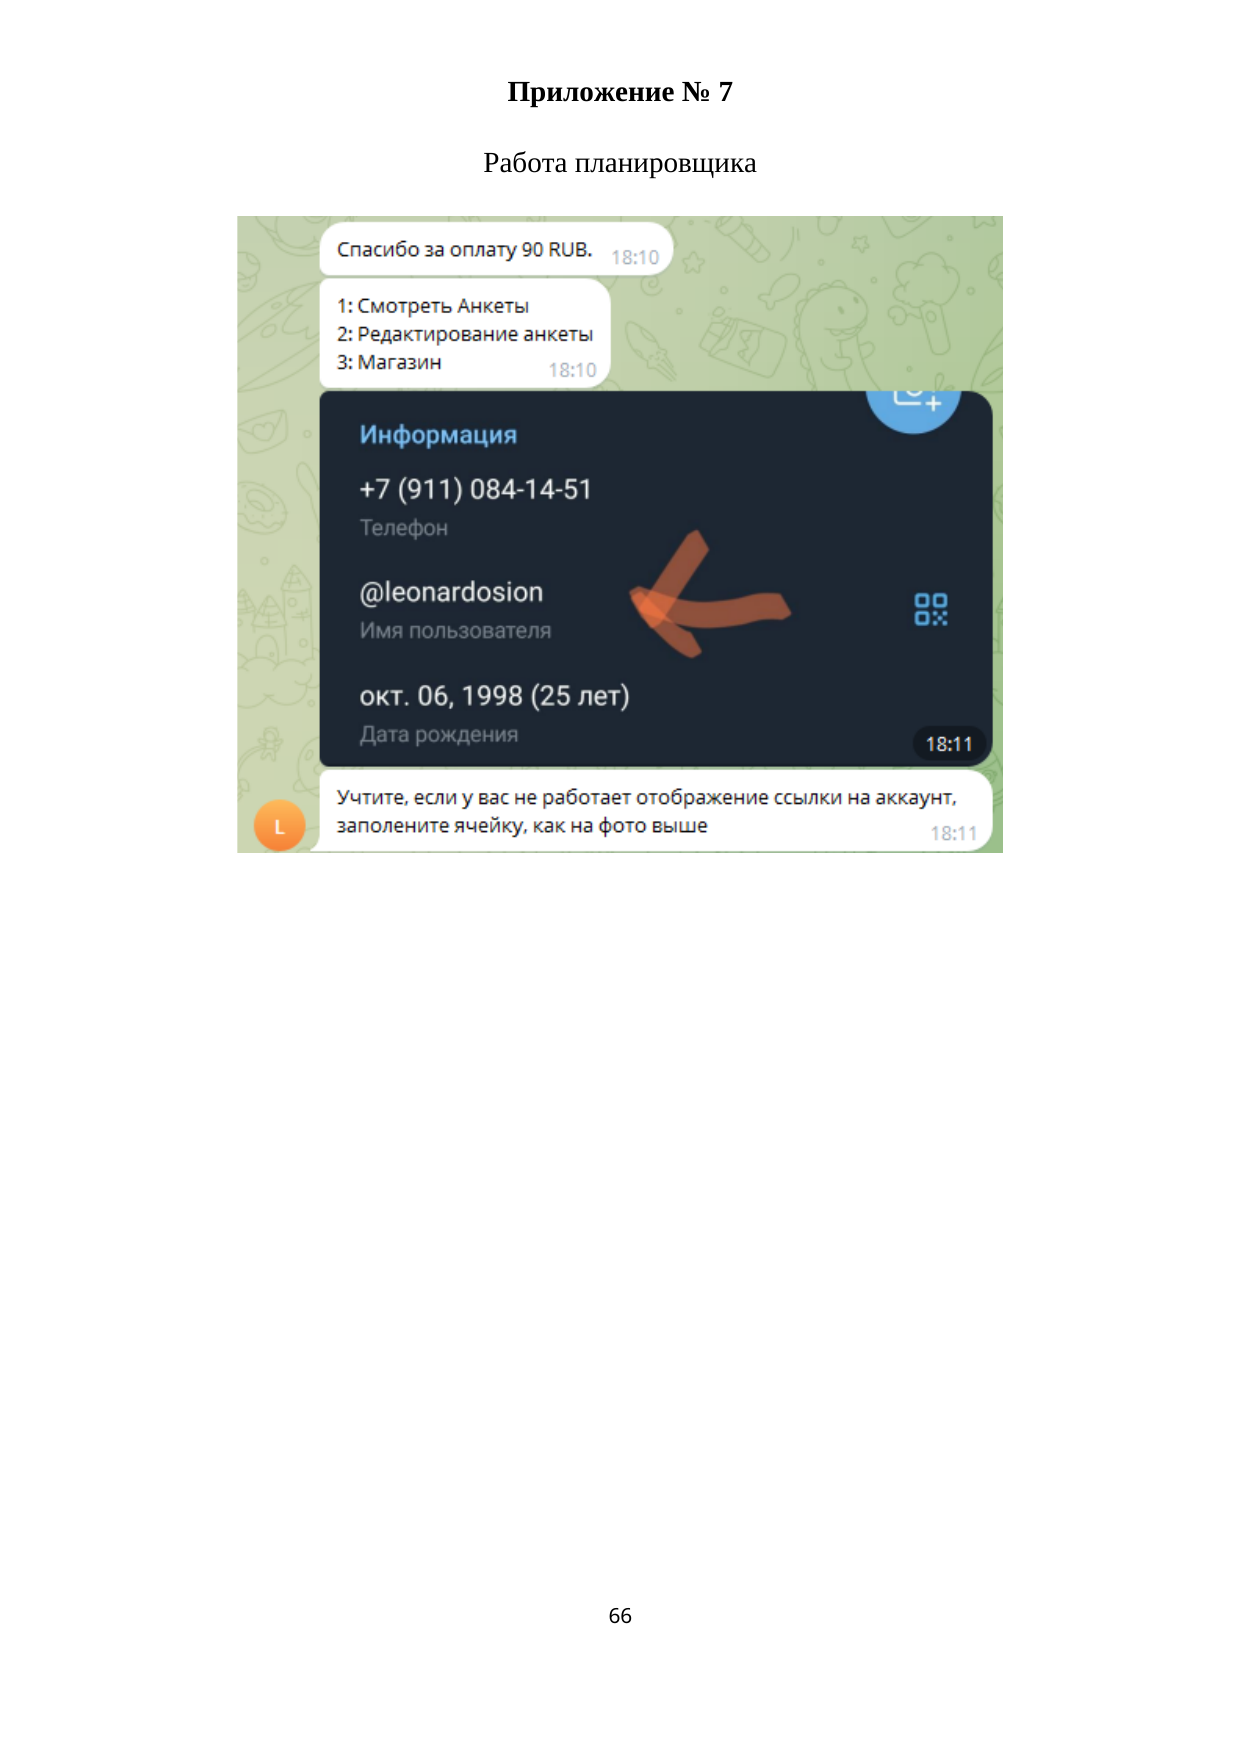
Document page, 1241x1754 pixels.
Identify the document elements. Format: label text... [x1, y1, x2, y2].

text Работа планировщика [118, 145, 1122, 178]
text Приложение № 7 [118, 74, 1122, 107]
picture [237, 216, 1003, 853]
